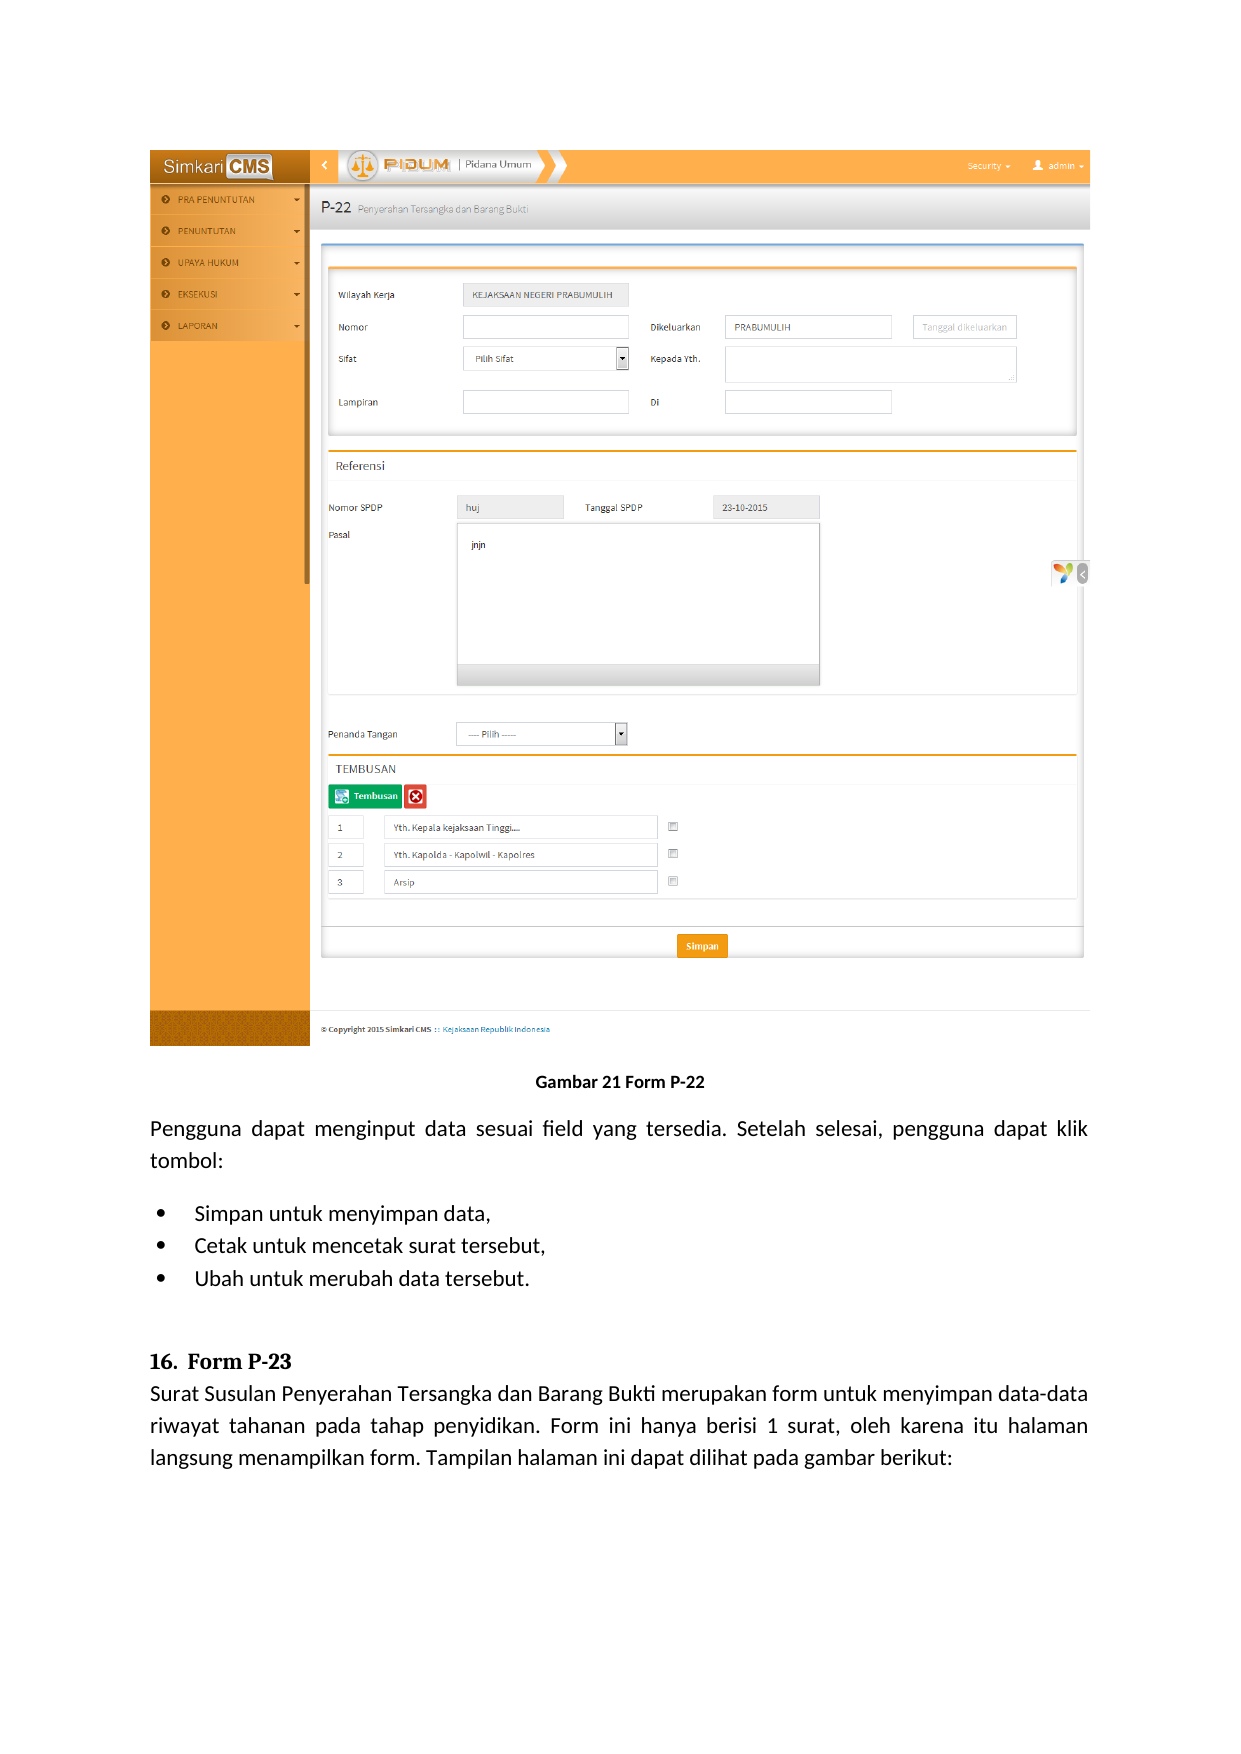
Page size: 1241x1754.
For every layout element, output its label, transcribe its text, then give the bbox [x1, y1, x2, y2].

list Cetak untuk mencetak surat tersebut, [157, 1232, 1090, 1259]
text Pengguna dapat menginput data sesuai field yang tersedia. Setelah selesai, pengguna dapat klik tombol: [150, 1114, 1090, 1174]
text Surat Susulan Penyerahan Tersangka dan Barang Bukti merupakan form untuk menyimpan data-data riwayat tahanan pada tahap penyidikan. Form ini hanya berisi 1 surat, oleh karena itu halaman langsung menampilkan form. Tampilan halaman ini dapat dilihat pada gambar berikut: [150, 1379, 1090, 1472]
text Gambar 21 Form P-22 [150, 1070, 1090, 1093]
picture [150, 150, 1091, 1046]
list Simpan untuk menyimpan data, [157, 1199, 1090, 1227]
subtitle Form P-23 [150, 1349, 1090, 1375]
list Ubah untuk merubah data tersebut. [157, 1264, 1090, 1292]
